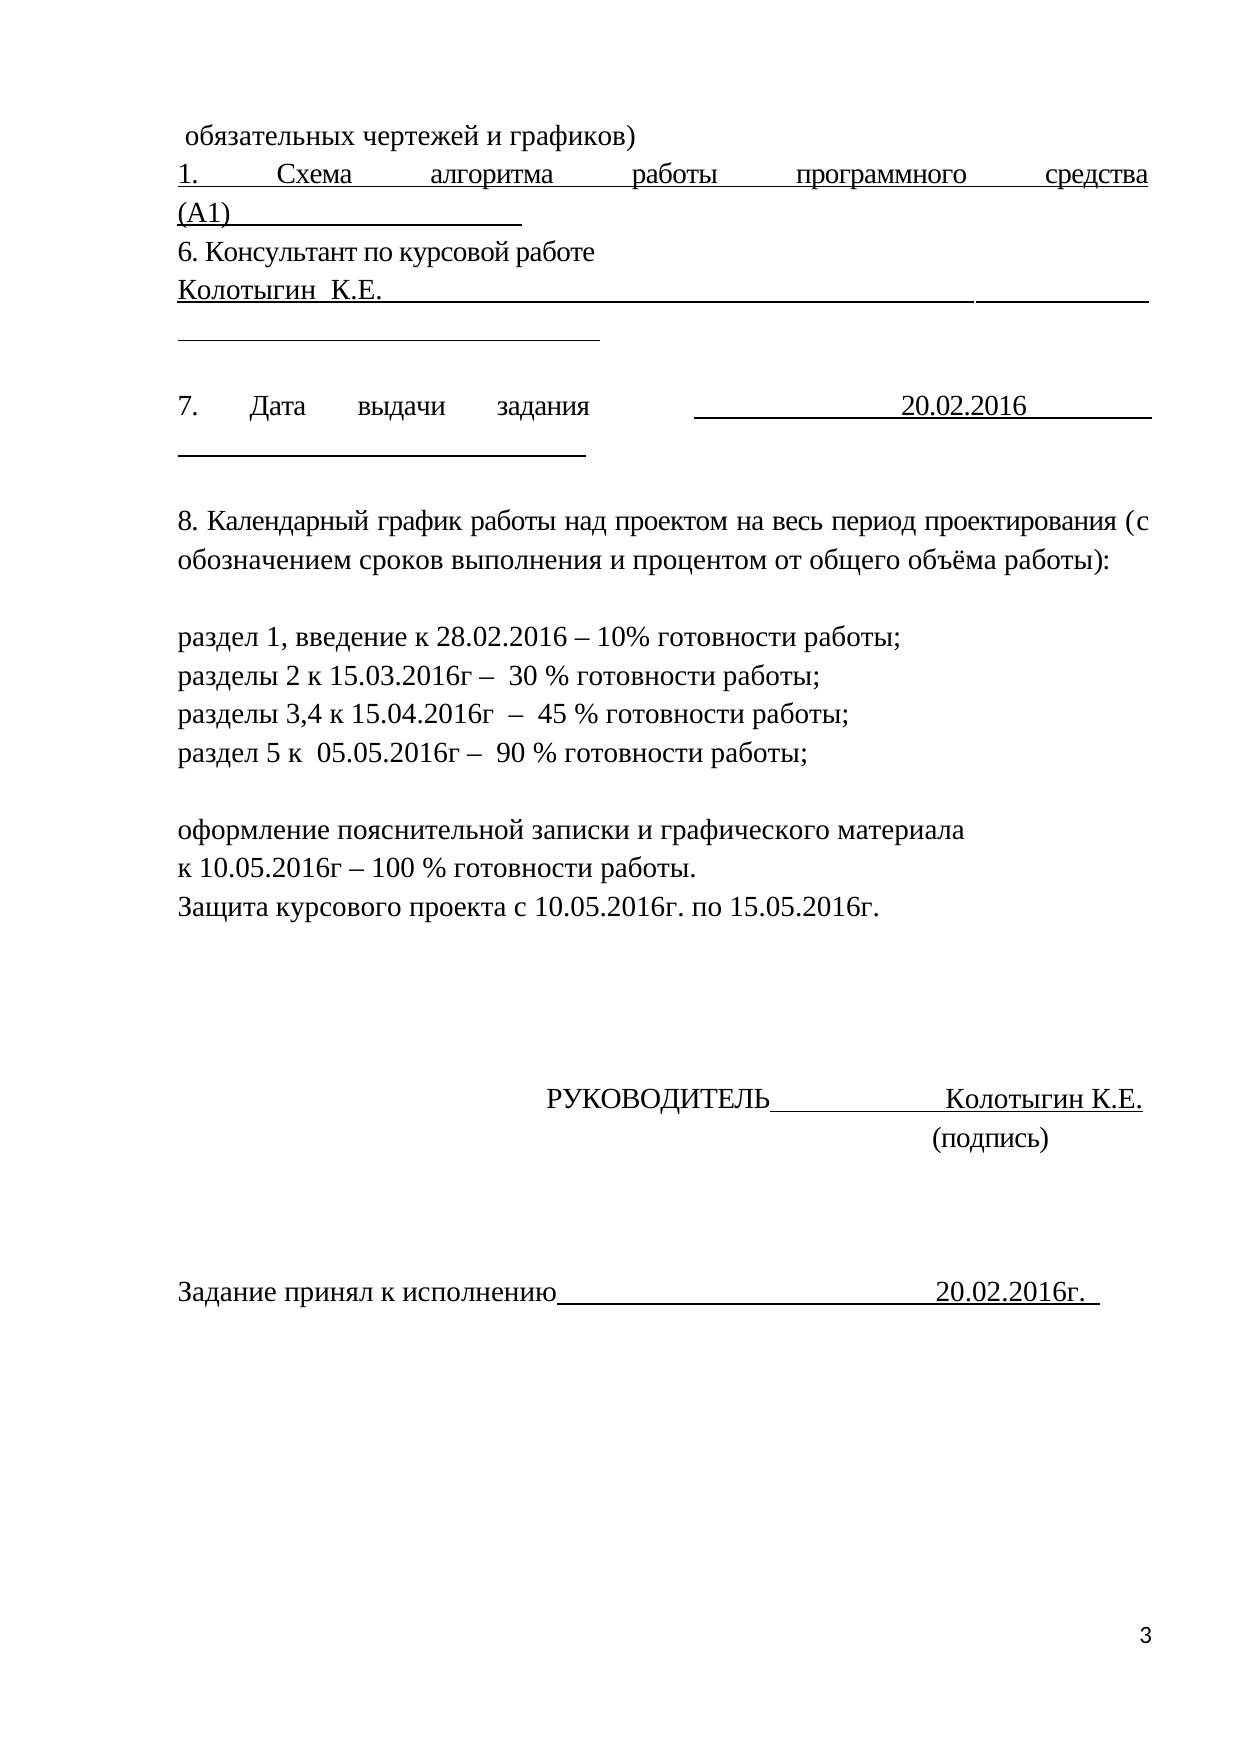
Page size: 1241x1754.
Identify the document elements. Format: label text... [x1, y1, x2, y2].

text раздел 1, введение к 28.02.2016 – 10% готовности работы; [177, 619, 1152, 653]
text 1. Схема алгоритма работы программного средства (А1)___________________–––––––––––––––––––––– [177, 157, 1149, 229]
text Защита курсового проекта с 10.05.2016г. по 15.05.2016г. [177, 889, 1149, 922]
text Колотыгин К.Е. –––––____________________________–––––––––––––– [177, 272, 1149, 344]
text РУКОВОДИТЕЛЬ_______ Колотыгин К.Е. [472, 1082, 1149, 1115]
text разделы 2 к 15.03.2016г – 30 % готовности работы; [177, 658, 1152, 691]
text Задание принял к исполнению А 20.02.2016г. [177, 1274, 1149, 1308]
text 8. Календарный график работы над проектом на весь период проектирования (с обозначением сроков выполнения и процентом от общего объёма работы): [177, 503, 1149, 576]
text оформление пояснительной записки и графического материала [177, 812, 1152, 845]
text 6. Консультант по курсовой работе [177, 234, 1149, 267]
text разделы 3,4 к 15.04.2016г – 45 % готовности работы; [177, 696, 1152, 730]
text (подпись) [177, 1120, 1149, 1154]
text раздел 5 к 05.05.2016г – 90 % готовности работы; [177, 735, 1152, 768]
text 7. Дата выдачи задания 20.02.2016 –––––___________________________–––––––––––––––––––––– – [177, 388, 1152, 460]
text к 10.05.2016г – 100 % готовности работы. [177, 850, 1152, 884]
text обязательных чертежей и графиков) [177, 118, 1152, 152]
